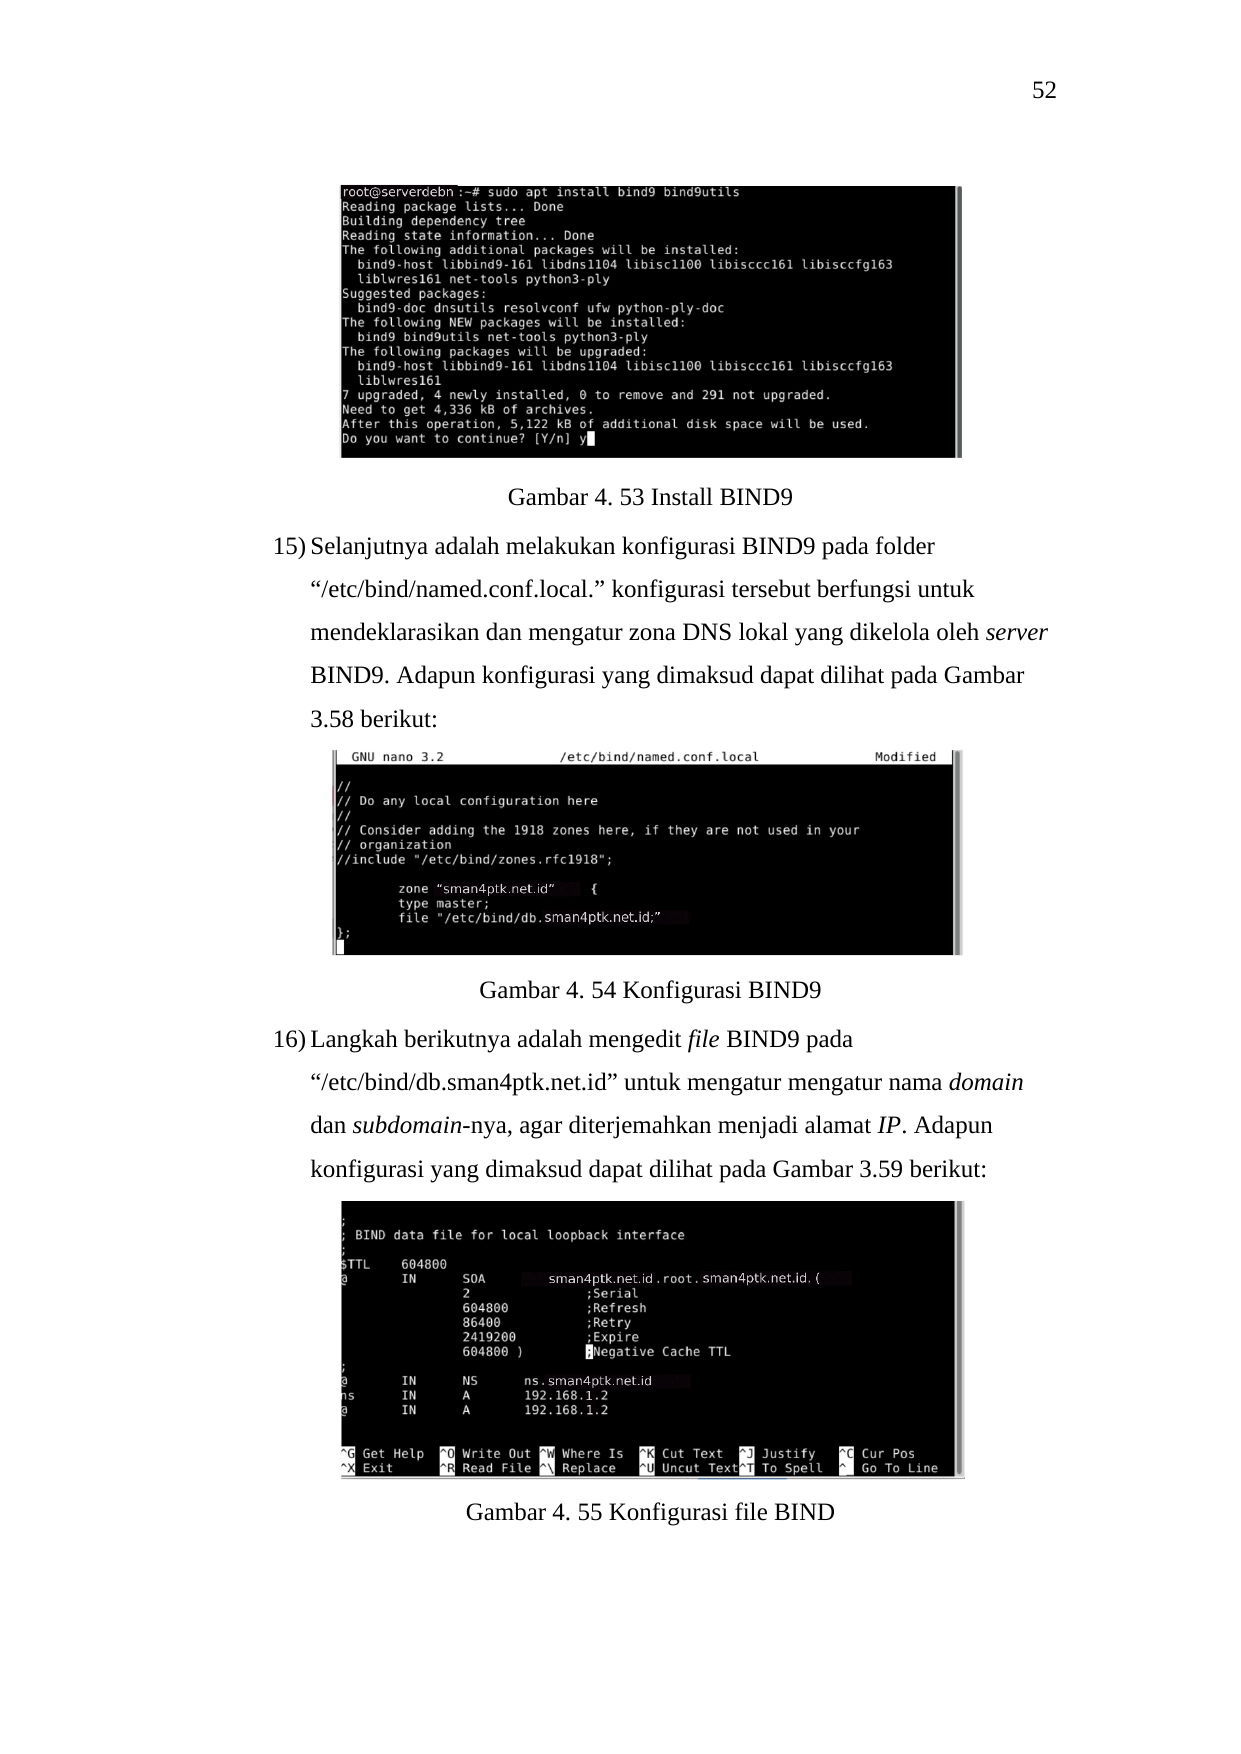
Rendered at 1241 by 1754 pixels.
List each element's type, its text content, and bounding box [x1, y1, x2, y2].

text Gambar 4. 54 Konfigurasi BIND9 [244, 975, 1057, 1003]
picture [334, 1196, 965, 1483]
text Gambar 4. 53 Install BIND9 [244, 482, 1057, 510]
list Langkah berikutnya adalah mengedit file BIND9 pada “/etc/bind/db.sman4ptk.net.id” untuk mengatur mengatur nama domain dan subdomain-nya, agar diterjemahkan menjadi alamat IP. Adapun konfigurasi yang dimaksud dapat dilihat pada Gambar 3.59 berikut: [273, 1024, 1063, 1182]
picture [334, 177, 965, 468]
list Selanjutnya adalah melakukan konfigurasi BIND9 pada folder “/etc/bind/named.conf.local.” konfigurasi tersebut berfungsi untuk mendeklarasikan dan mengatur zona DNS lokal yang dikelola oleh server BIND9. Adapun konfigurasi yang dimaksud dapat dilihat pada Gambar 3.58 berikut: [273, 531, 1063, 732]
picture [329, 746, 970, 961]
text Gambar 4. 55 Konfigurasi file BIND [244, 1497, 1057, 1526]
